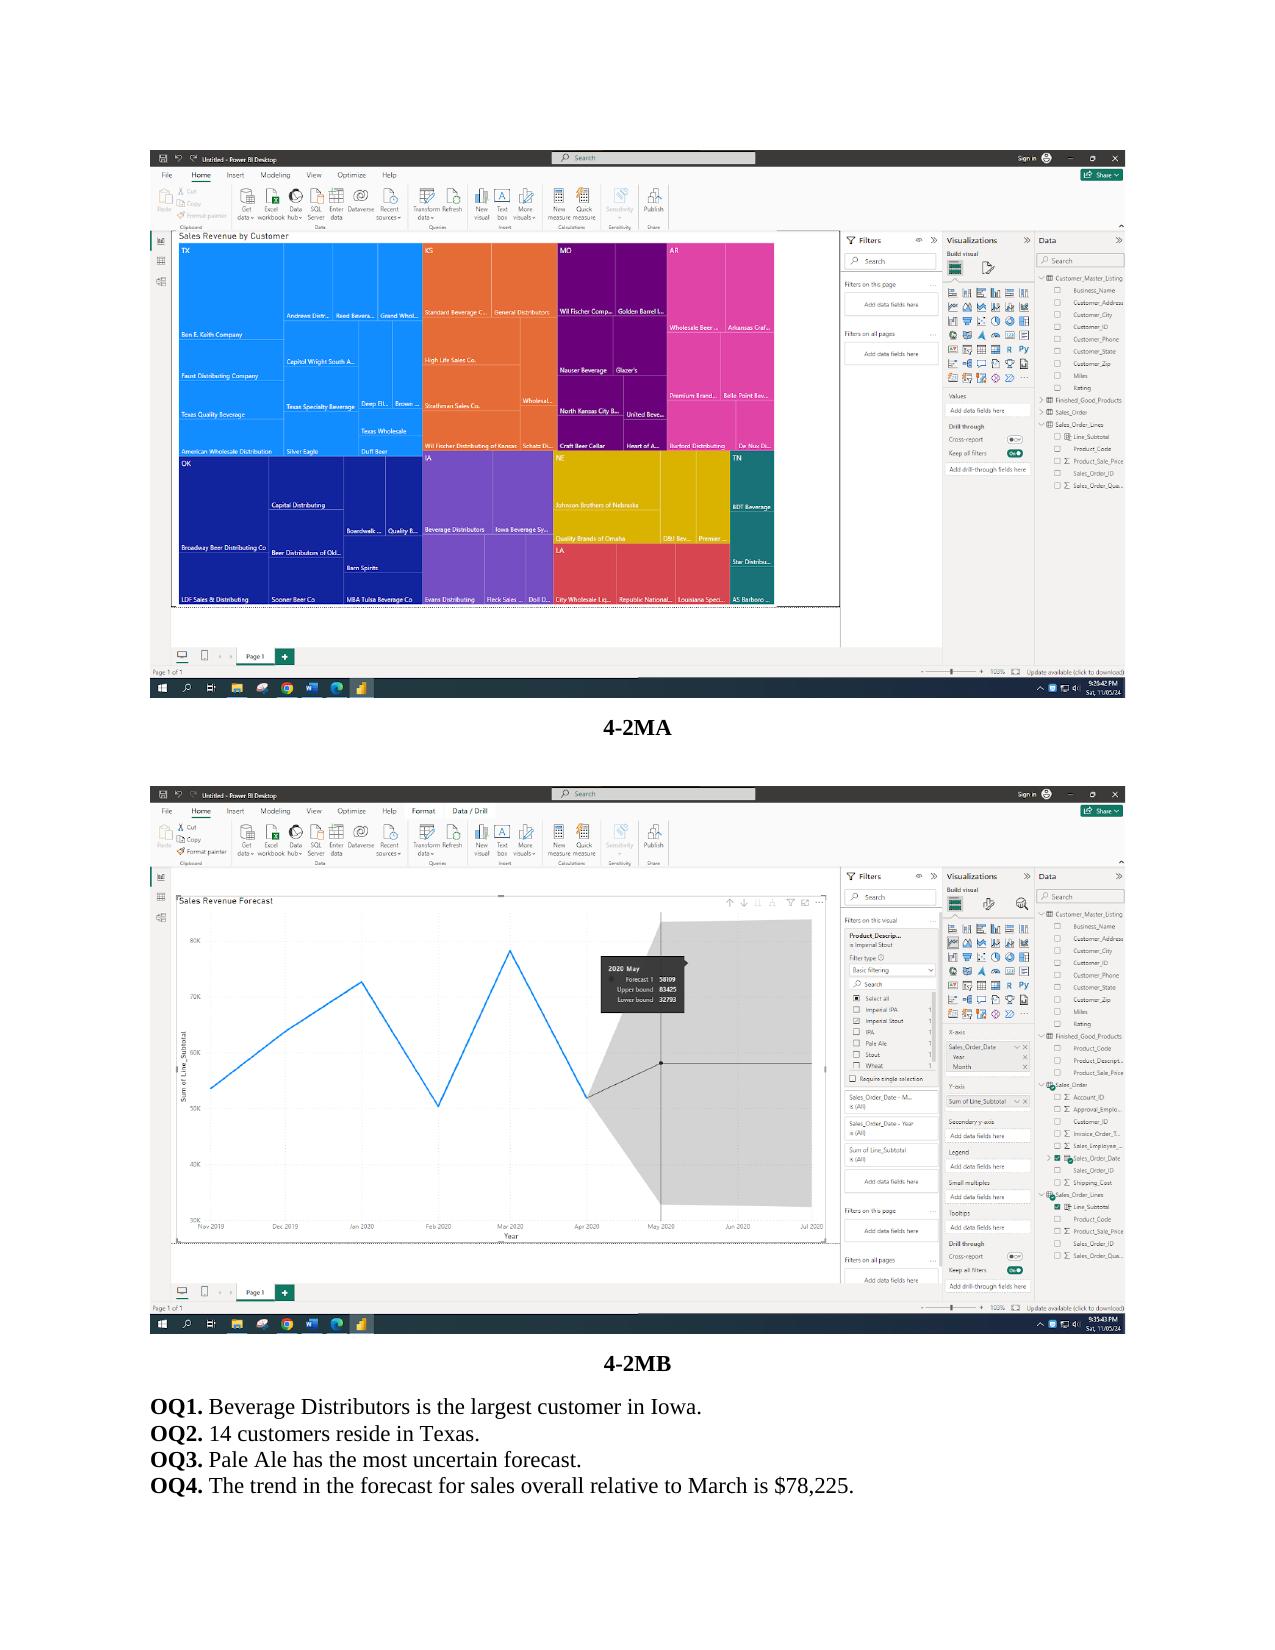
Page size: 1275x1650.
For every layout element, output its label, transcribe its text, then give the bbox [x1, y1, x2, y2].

text OQ4. The trend in the forecast for sales overall relative to March is $78,225. [150, 1472, 1125, 1499]
text OQ2. 14 customers reside in Texas. [150, 1420, 1125, 1446]
text 4-2MA [150, 714, 1125, 741]
text OQ1. Beverage Distributors is the largest customer in Iowa. [150, 1393, 1125, 1420]
picture [150, 150, 1125, 698]
text OQ3. Pale Ale has the most uncertain forecast. [150, 1446, 1125, 1472]
text 4-2MB [150, 1350, 1125, 1377]
picture [150, 786, 1125, 1334]
